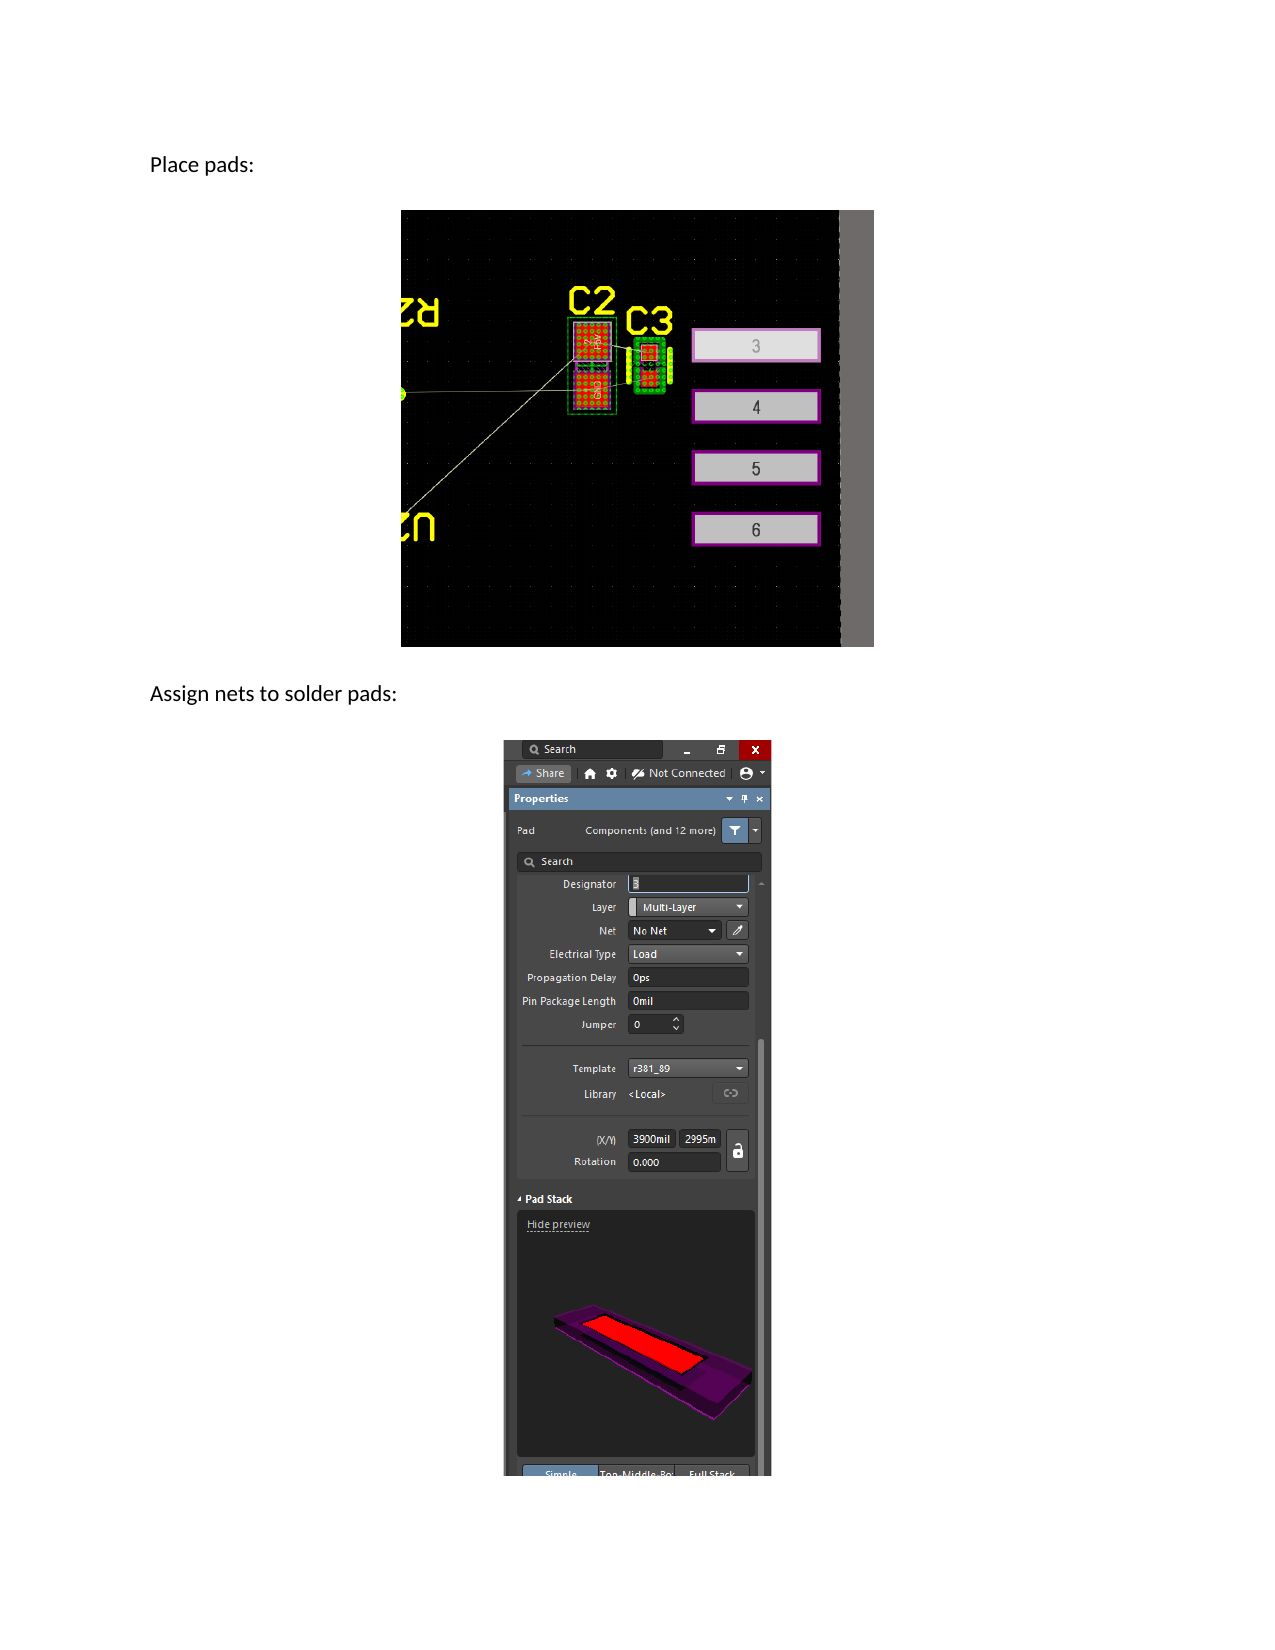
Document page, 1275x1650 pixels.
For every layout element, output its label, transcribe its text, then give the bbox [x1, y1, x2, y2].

list Place pads: [150, 150, 1125, 178]
picture [503, 740, 772, 1476]
list Assign nets to solder pads: [150, 679, 1125, 707]
picture [401, 210, 874, 647]
